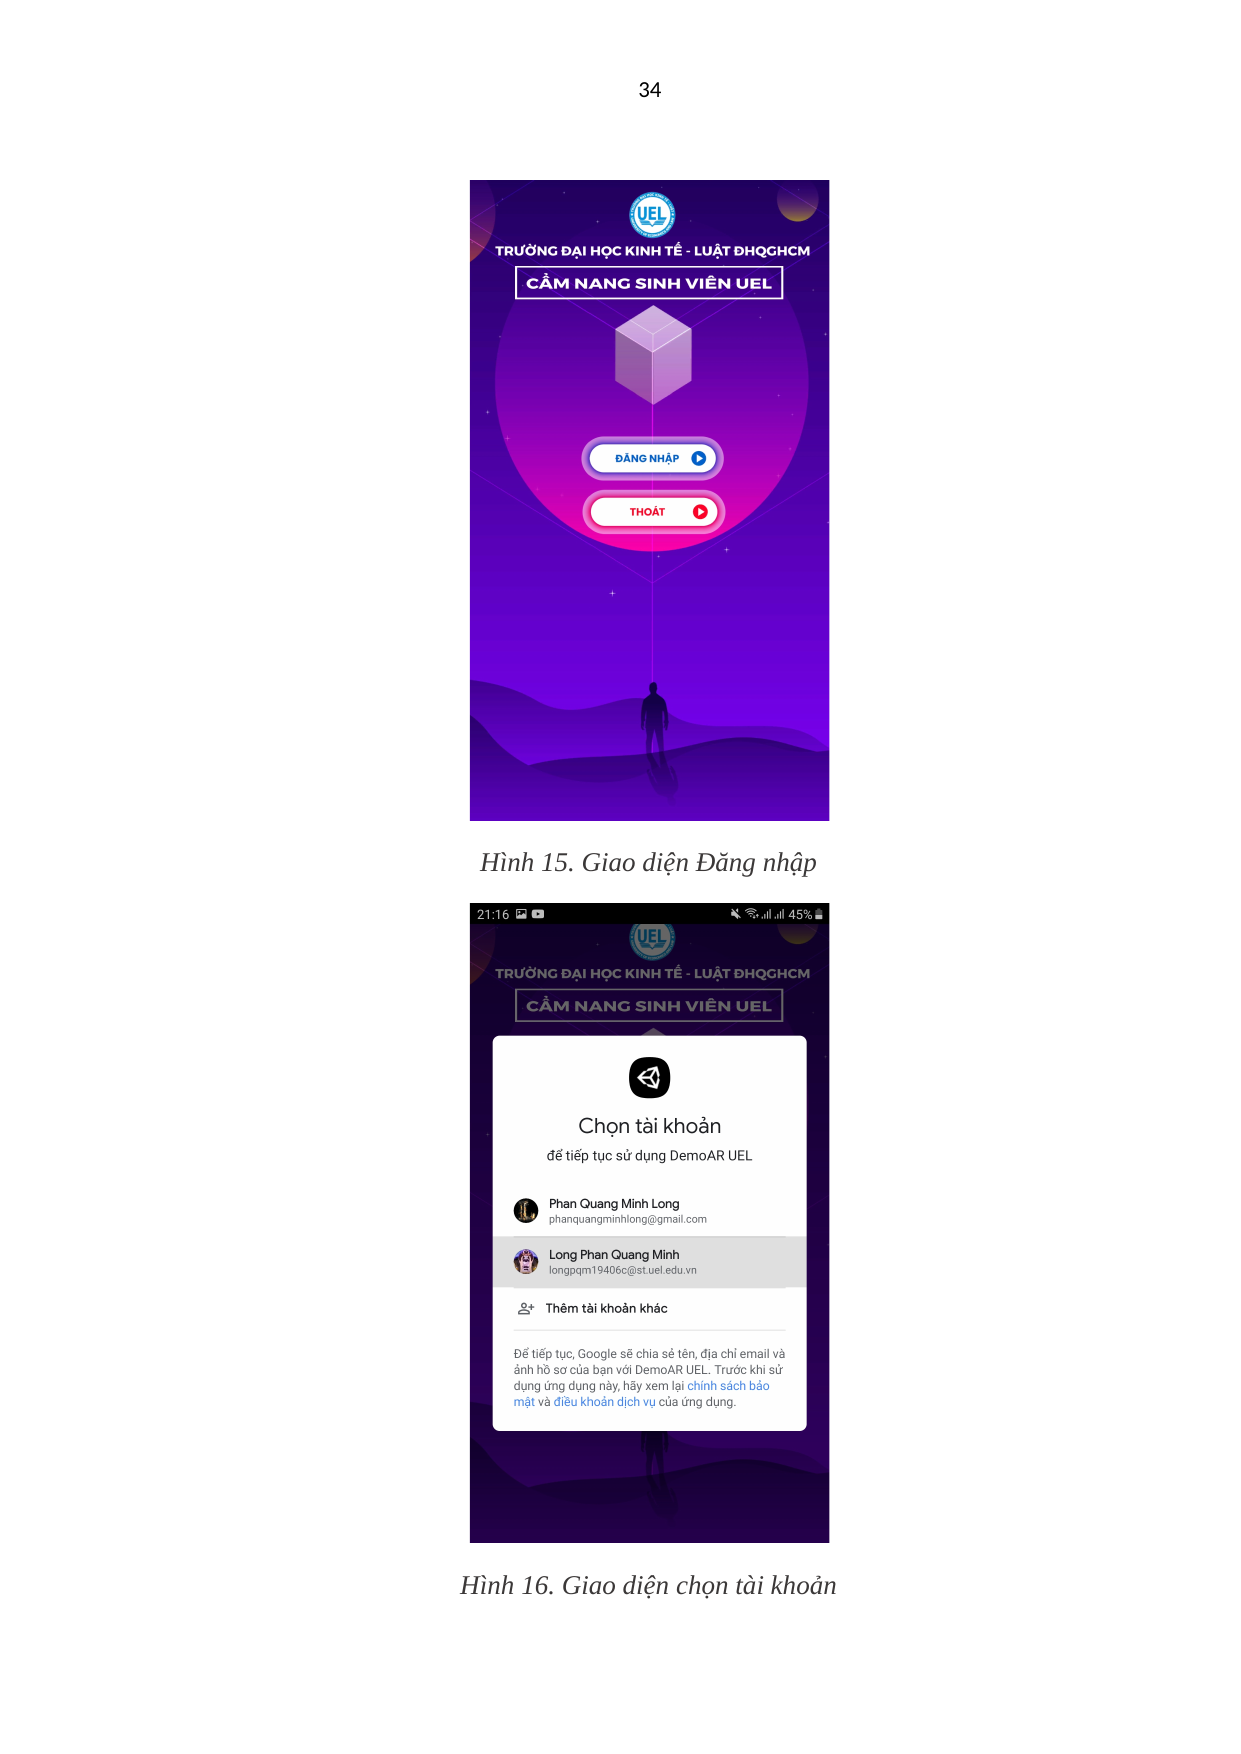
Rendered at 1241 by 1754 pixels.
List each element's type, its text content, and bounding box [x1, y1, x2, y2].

picture [469, 903, 830, 1543]
picture [469, 180, 830, 821]
text Hình 15. Giao diện Đăng nhập [177, 846, 1122, 877]
text Hình 16. Giao diện chọn tài khoản [177, 1569, 1122, 1600]
